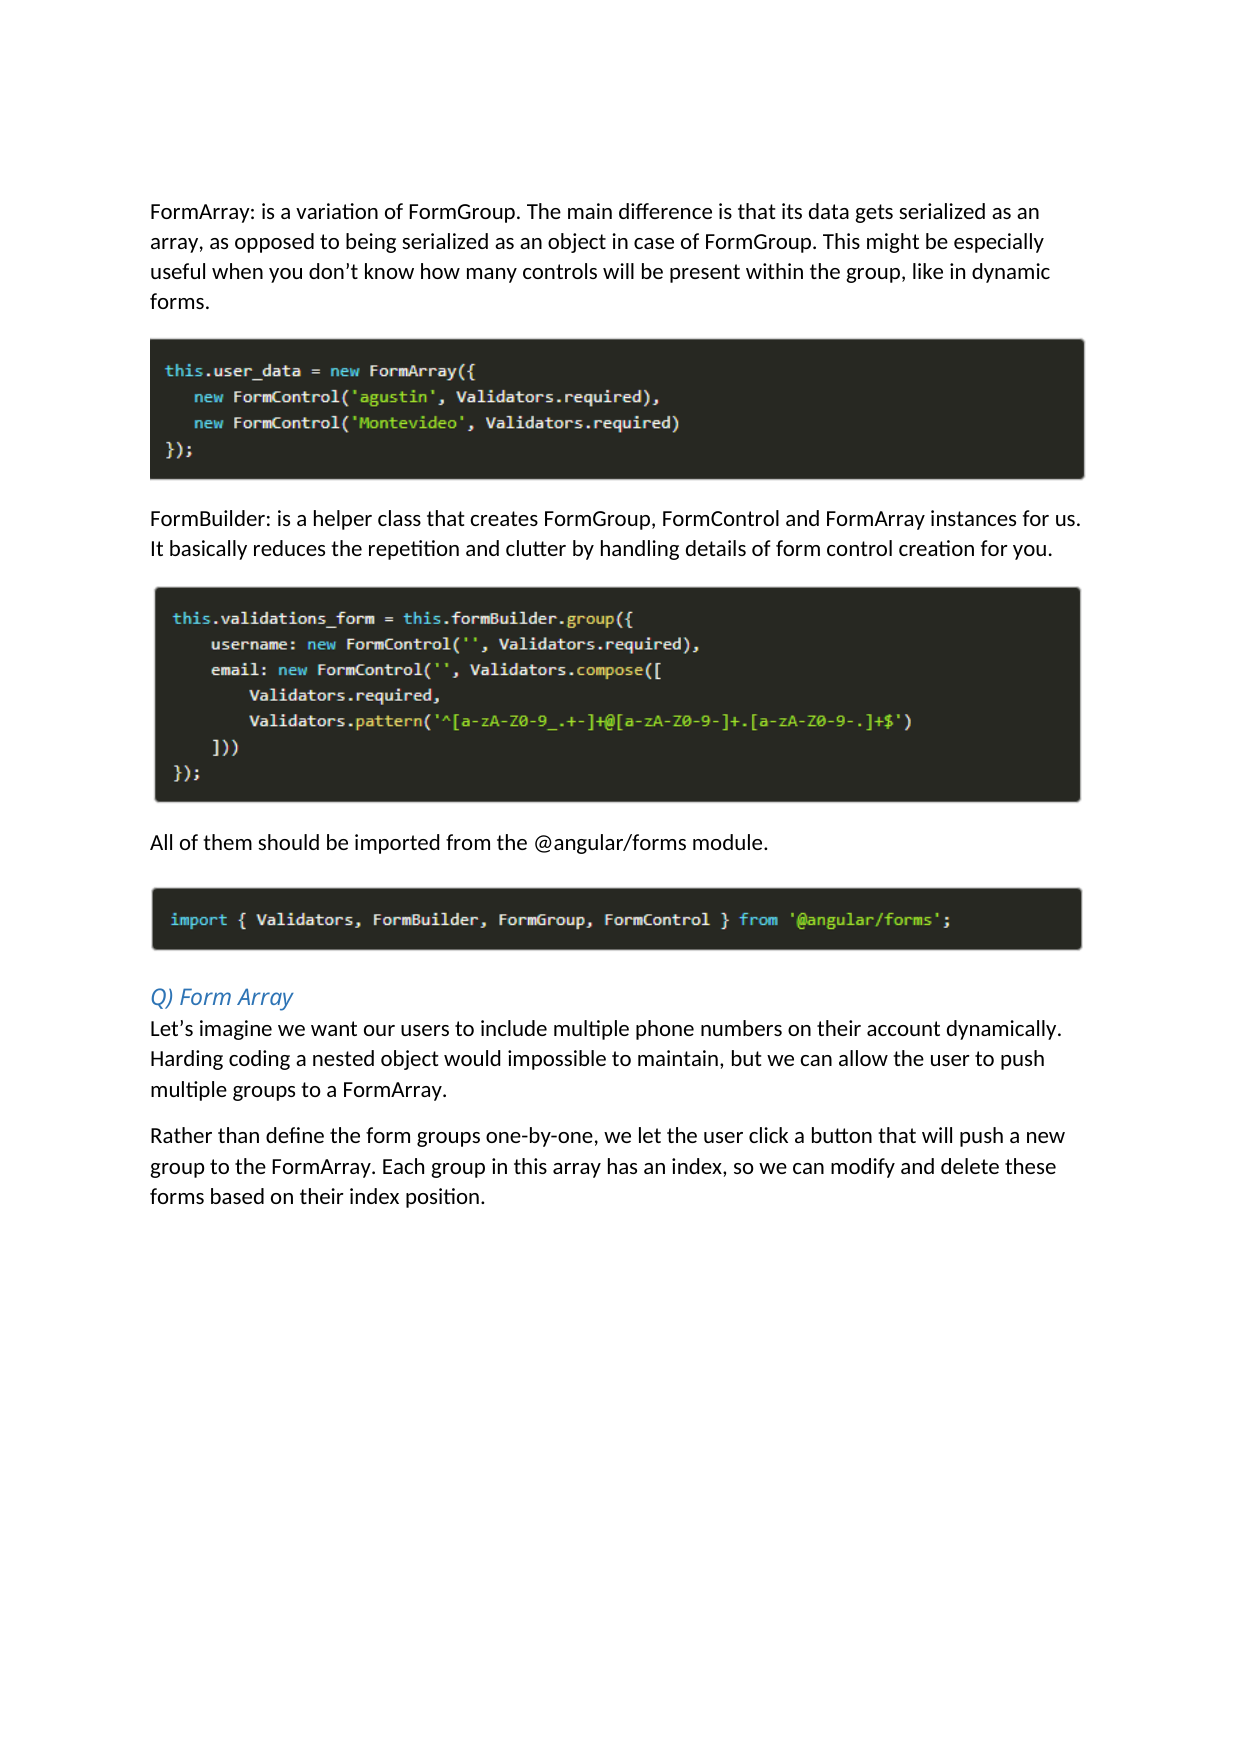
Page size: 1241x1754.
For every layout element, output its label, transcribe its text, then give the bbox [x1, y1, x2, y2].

text Rather than define the form groups one-by-one, we let the user click a button that will push a new group to the FormArray. Each group in this array has an index, so we can modify and delete these forms based on their index position. [150, 1122, 1090, 1210]
subtitle Q) Form Array [150, 981, 1090, 1012]
text FormBuilder: is a helper class that creates FormGroup, FormControl and FormArray instances for us. It basically reduces the repetition and clutter by handling details of form control creation for you. [150, 504, 1090, 562]
text FormArray: is a variation of FormGroup. The main difference is that its data gets serialized as an array, as opposed to being serialized as an object in case of FormGroup. This might be especially useful when you don’t know how many controls will be present within the group, like in dynamic forms. [150, 197, 1090, 316]
picture [150, 875, 1091, 962]
picture [150, 334, 1091, 486]
picture [150, 581, 1091, 810]
text All of them should be imported from the @angular/forms module. [150, 828, 1090, 857]
text Let’s imagine we want our users to include multiple phone numbers on their account dynamically. Harding coding a nested object would impossible to maintain, but we can allow the user to push multiple groups to a FormArray. [150, 1014, 1090, 1103]
